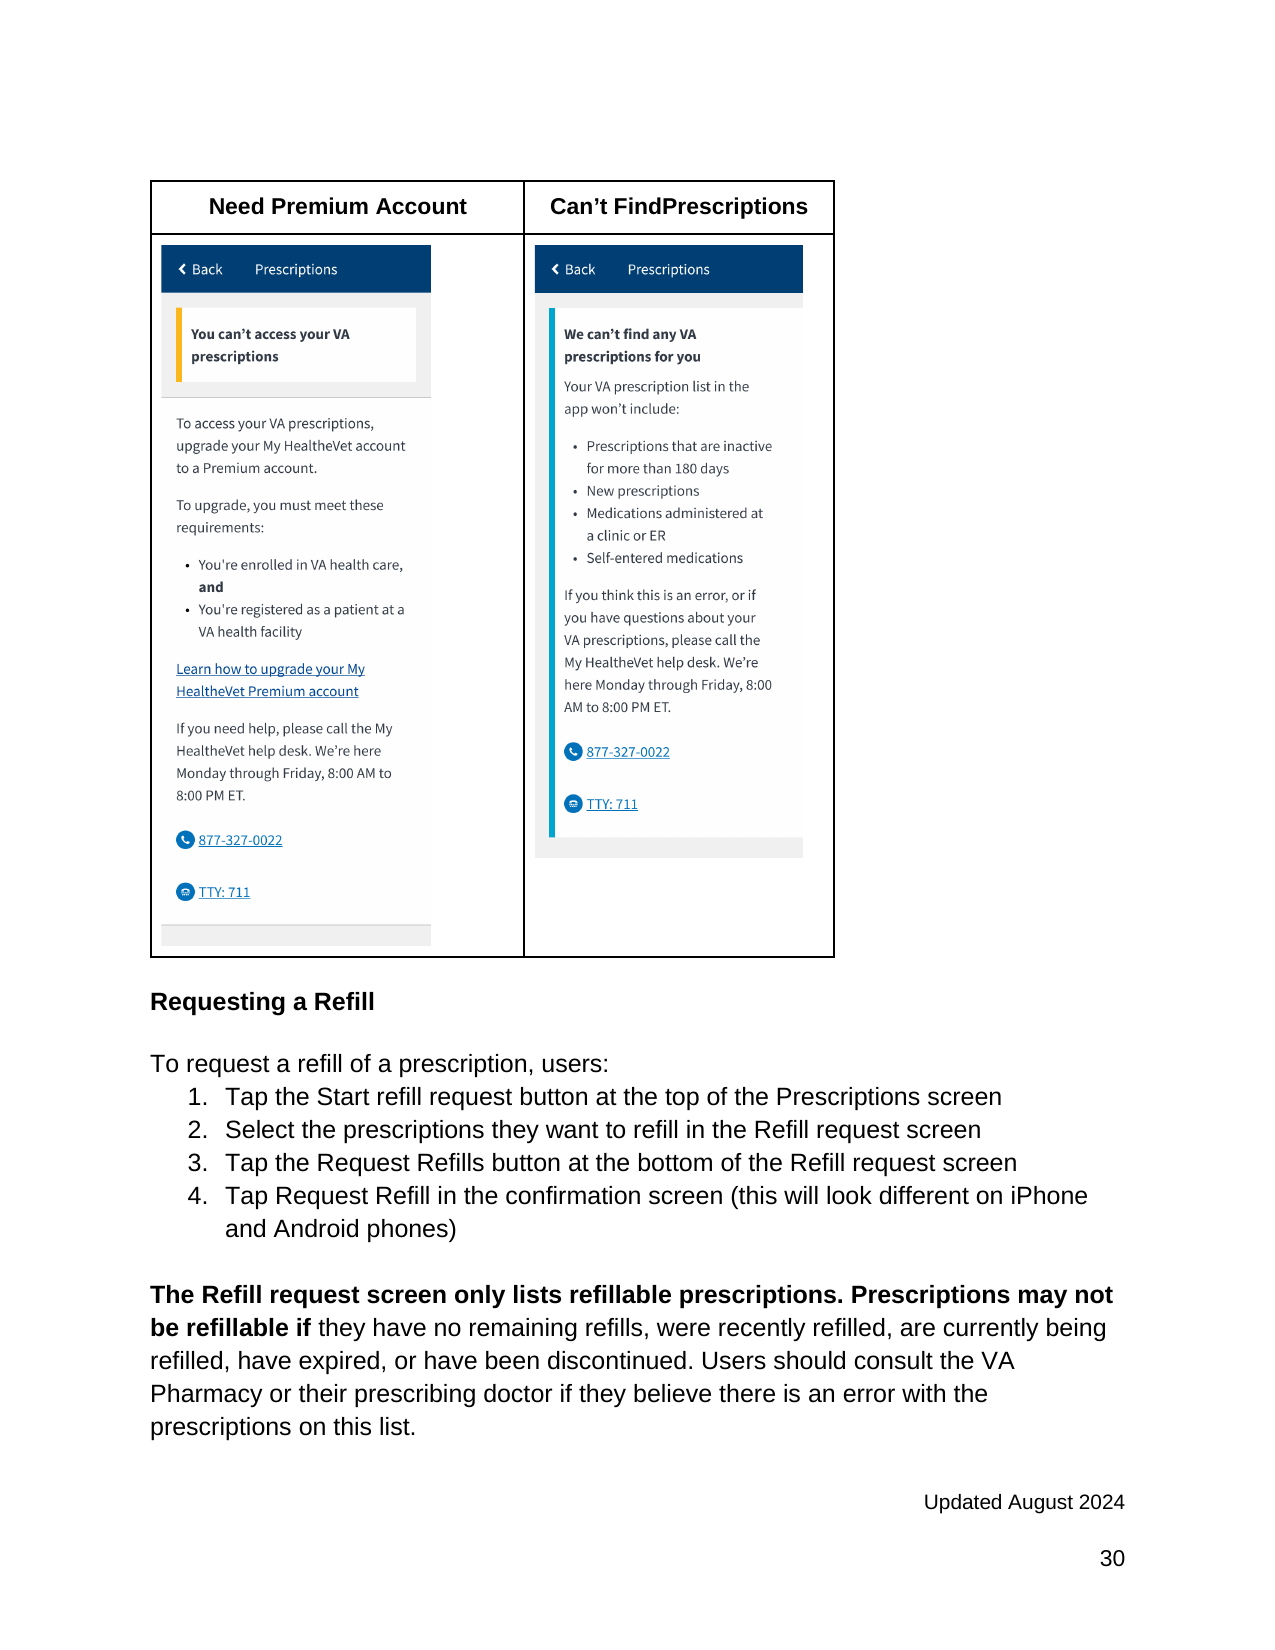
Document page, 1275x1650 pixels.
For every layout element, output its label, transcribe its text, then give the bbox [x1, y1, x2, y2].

table_cell [152, 235, 523, 956]
picture [534, 245, 803, 858]
list Select the prescriptions they want to refill in the Refill request screen [187, 1115, 1125, 1144]
list Tap the Start refill request button at the top of the Prescriptions screen [187, 1082, 1125, 1111]
list Tap Request Refill in the confirmation screen (this will look different on iPhone and Android phones) [187, 1181, 1125, 1243]
text Requesting a Refill [150, 987, 1125, 1016]
picture [161, 245, 431, 946]
table_header Need Premium Account [152, 182, 523, 233]
table_header Can’t FindPrescriptions [525, 182, 833, 233]
text The Refill request screen only lists refillable prescriptions. Prescriptions may not be refillable if they have no remaining refills, were recently refilled, are currently being refilled, have expired, or have been discontinued. Users should consult the VA Pharmacy or their prescribing doctor if they believe there is an error with the prescriptions on this list. [150, 1280, 1125, 1441]
text To request a refill of a prescription, users: [150, 1016, 1125, 1078]
table_cell [525, 235, 833, 956]
list Tap the Request Refills button at the bottom of the Refill request screen [187, 1148, 1125, 1177]
